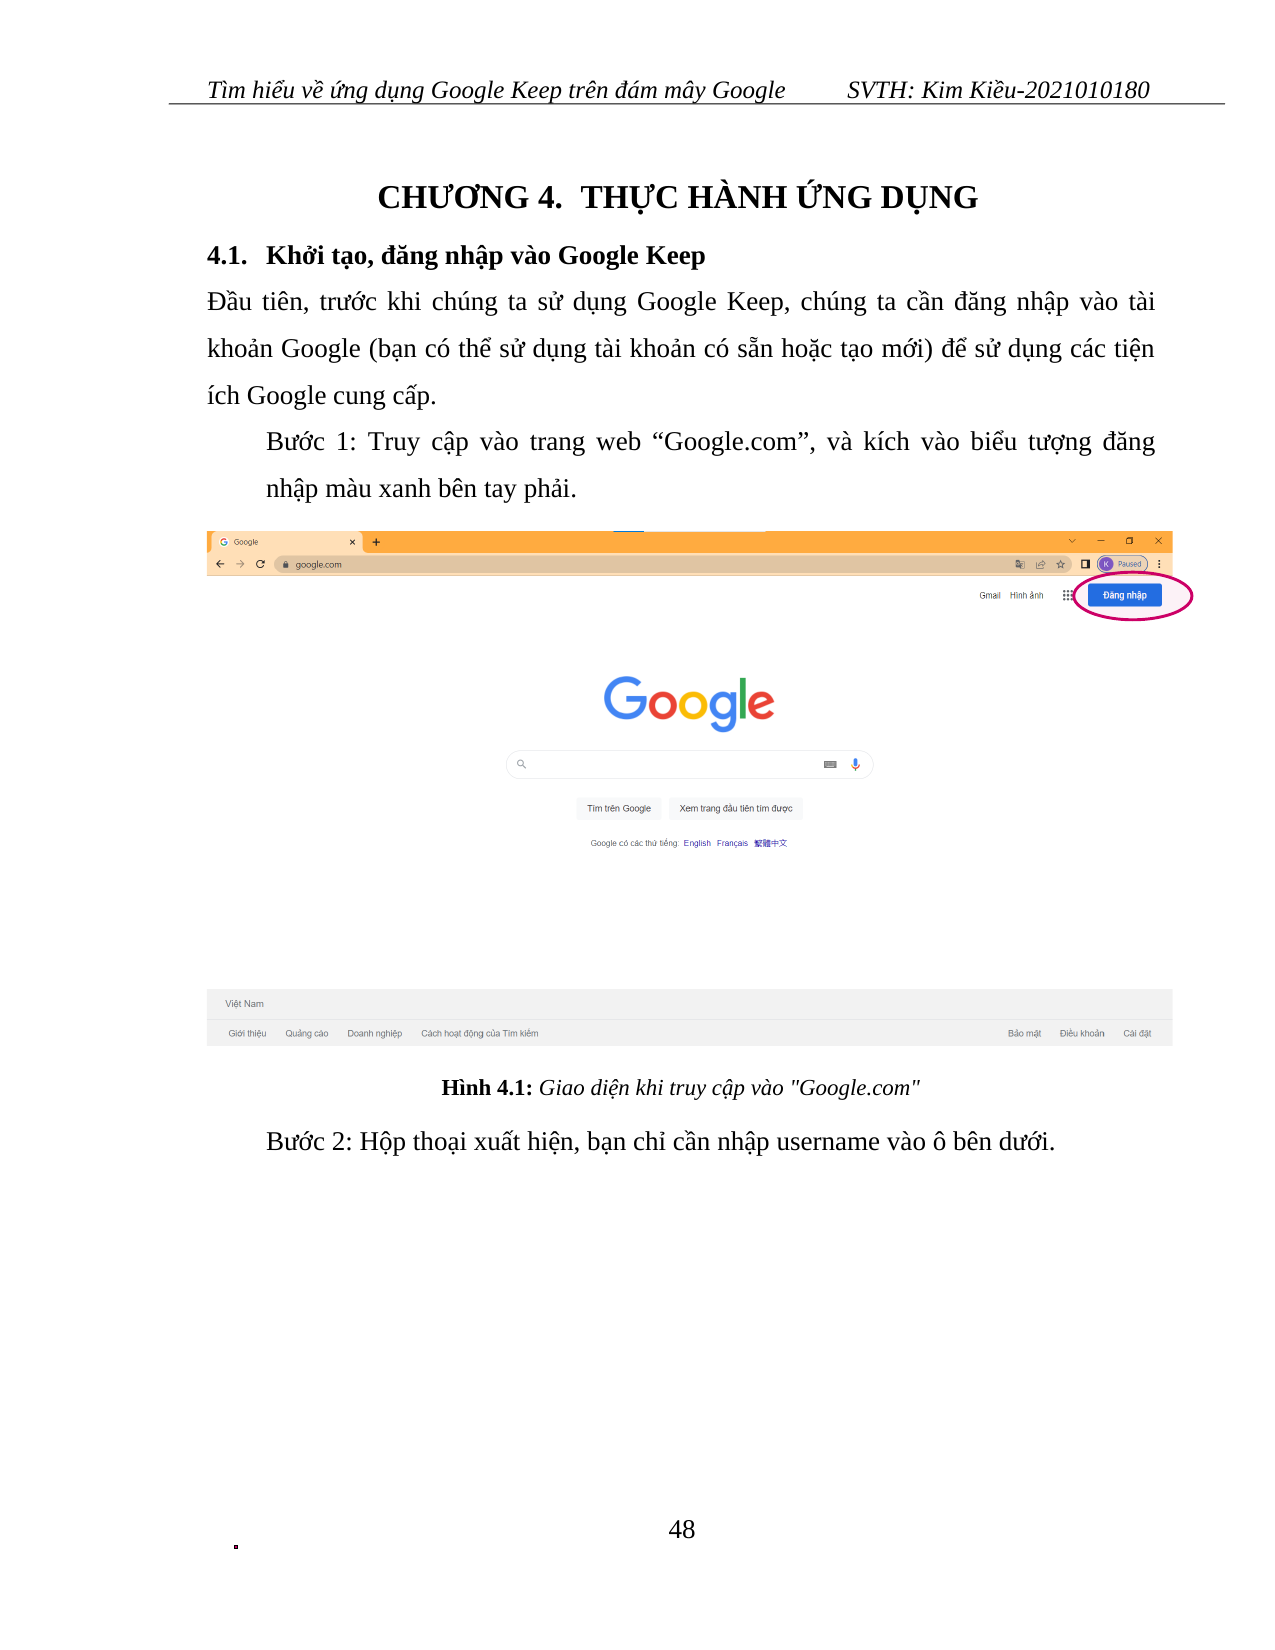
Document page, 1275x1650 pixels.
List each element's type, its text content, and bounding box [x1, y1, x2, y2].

text Bước 1: Truy cập vào trang web “Google.com”, và kích vào biểu tượng đăng nhập màu xanh bên tay phải. [266, 426, 1157, 503]
picture [206, 531, 1173, 1046]
picture [1076, 574, 1173, 618]
text Bước 2: Hộp thoại xuất hiện, bạn chỉ cần nhập username vào ô bên dưới. [266, 1126, 1157, 1157]
text Hình 4.1: Giao diện khi truy cập vào "Google.com" [207, 1073, 1157, 1100]
text Đầu tiên, trước khi chúng ta sử dụng Google Keep, chúng ta cần đăng nhập vào tài khoản Google (bạn có thể sử dụng tài khoản có sẵn hoặc tạo mới) để sử dụng các tiện ích Google cung cấp. [207, 286, 1157, 410]
text Khởi tạo, đăng nhập vào Google Keep [207, 239, 1157, 270]
text THỰC HÀNH ỨNG DỤNG [199, 177, 1157, 216]
